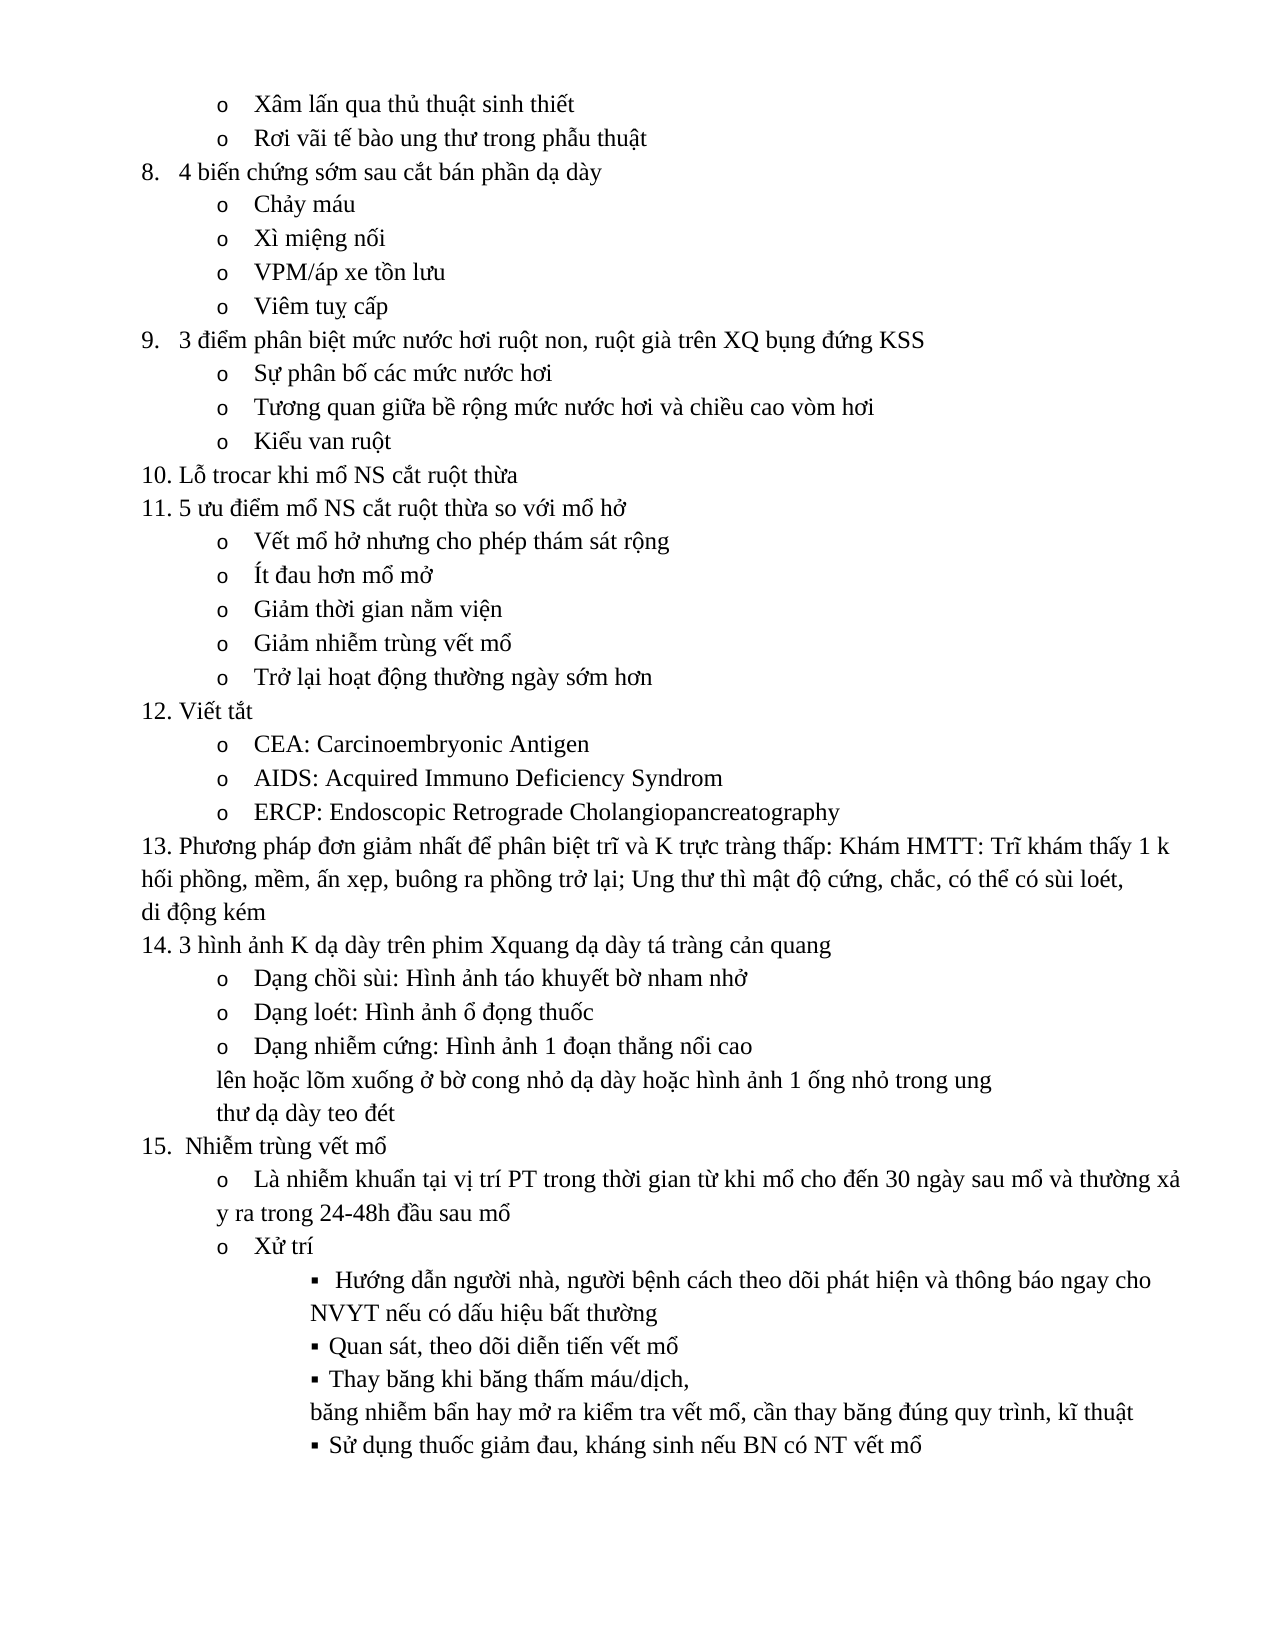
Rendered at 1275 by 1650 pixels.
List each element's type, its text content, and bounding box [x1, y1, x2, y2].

list VPM/áp xe tồn lưu [216, 257, 1181, 287]
list Chảy máu [216, 189, 1181, 219]
list Lỗ trocar khi mổ NS cắt ruột thừa [141, 460, 1181, 489]
list Rơi vãi tế bào ung thư trong phẫu thuật [216, 123, 1181, 152]
list Trở lại hoạt động thường ngày sớm hơn [216, 662, 1181, 692]
list Tương quan giữa bề rộng mức nước hơi và chiều cao vòm hơi [216, 392, 1181, 422]
list Ít đau hơn mổ mở [216, 560, 1181, 590]
list Thay băng khi băng thấm máu/dịch, băng nhiễm bẩn hay mở ra kiểm tra vết mổ, cần thay băng đúng quy trình, kĩ thuật [310, 1364, 1181, 1426]
list AIDS: Acquired Immuno Deficiency Syndrom [216, 763, 1181, 793]
list 4 biến chứng sớm sau cắt bán phần dạ dày [141, 157, 1181, 185]
list 3 điểm phân biệt mức nước hơi ruột non, ruột già trên XQ bụng đứng KSS [141, 325, 1181, 354]
list Giảm nhiễm trùng vết mổ [216, 628, 1181, 658]
list Nhiễm trùng vết mổ [141, 1131, 1181, 1160]
list Sử dụng thuốc giảm đau, kháng sinh nếu BN có NT vết mổ [310, 1430, 1181, 1459]
list Xử trí [216, 1231, 1181, 1260]
list 3 hình ảnh K dạ dày trên phim Xquang dạ dày tá tràng cản quang [141, 930, 1181, 959]
list Dạng chồi sùi: Hình ảnh táo khuyết bờ nham nhở [216, 963, 1181, 993]
list Vết mổ hở nhưng cho phép thám sát rộng [216, 526, 1181, 556]
list Phương pháp đơn giảm nhất để phân biệt trĩ và K trực tràng thấp: Khám HMTT: Trĩ khám thấy 1 khối phồng, mềm, ấn xẹp, buông ra phồng trở lại; Ung thư thì mật độ cứng, chắc, có thể có sùi loét, di động kém [141, 831, 1181, 926]
list Kiểu van ruột [216, 426, 1181, 456]
list Xâm lấn qua thủ thuật sinh thiết [216, 89, 1181, 118]
list Hướng dẫn người nhà, người bệnh cách theo dõi phát hiện và thông báo ngay cho NVYT nếu có dấu hiệu bất thường [310, 1265, 1181, 1327]
list Quan sát, theo dõi diễn tiến vết mổ [310, 1331, 1181, 1359]
list Là nhiễm khuẩn tại vị trí PT trong thời gian từ khi mổ cho đến 30 ngày sau mổ và thường xảy ra trong 24-48h đầu sau mổ [216, 1164, 1181, 1227]
list Dạng nhiễm cứng: Hình ảnh 1 đoạn thẳng nổi cao lên hoặc lõm xuống ở bờ cong nhỏ dạ dày hoặc hình ảnh 1 ống nhỏ trong ung thư dạ dày teo đét [216, 1031, 1181, 1127]
list Viết tắt [141, 696, 1181, 725]
list 5 ưu điểm mổ NS cắt ruột thừa so với mổ hở [141, 493, 1181, 522]
list Sự phân bố các mức nước hơi [216, 358, 1181, 388]
list Xì miệng nối [216, 223, 1181, 253]
list Dạng loét: Hình ảnh ổ đọng thuốc [216, 997, 1181, 1027]
list CEA: Carcinoembryonic Antigen [216, 729, 1181, 759]
list ERCP: Endoscopic Retrograde Cholangiopancreatography [216, 797, 1181, 827]
list Giảm thời gian nằm viện [216, 594, 1181, 624]
list Viêm tuỵ cấp [216, 291, 1181, 321]
